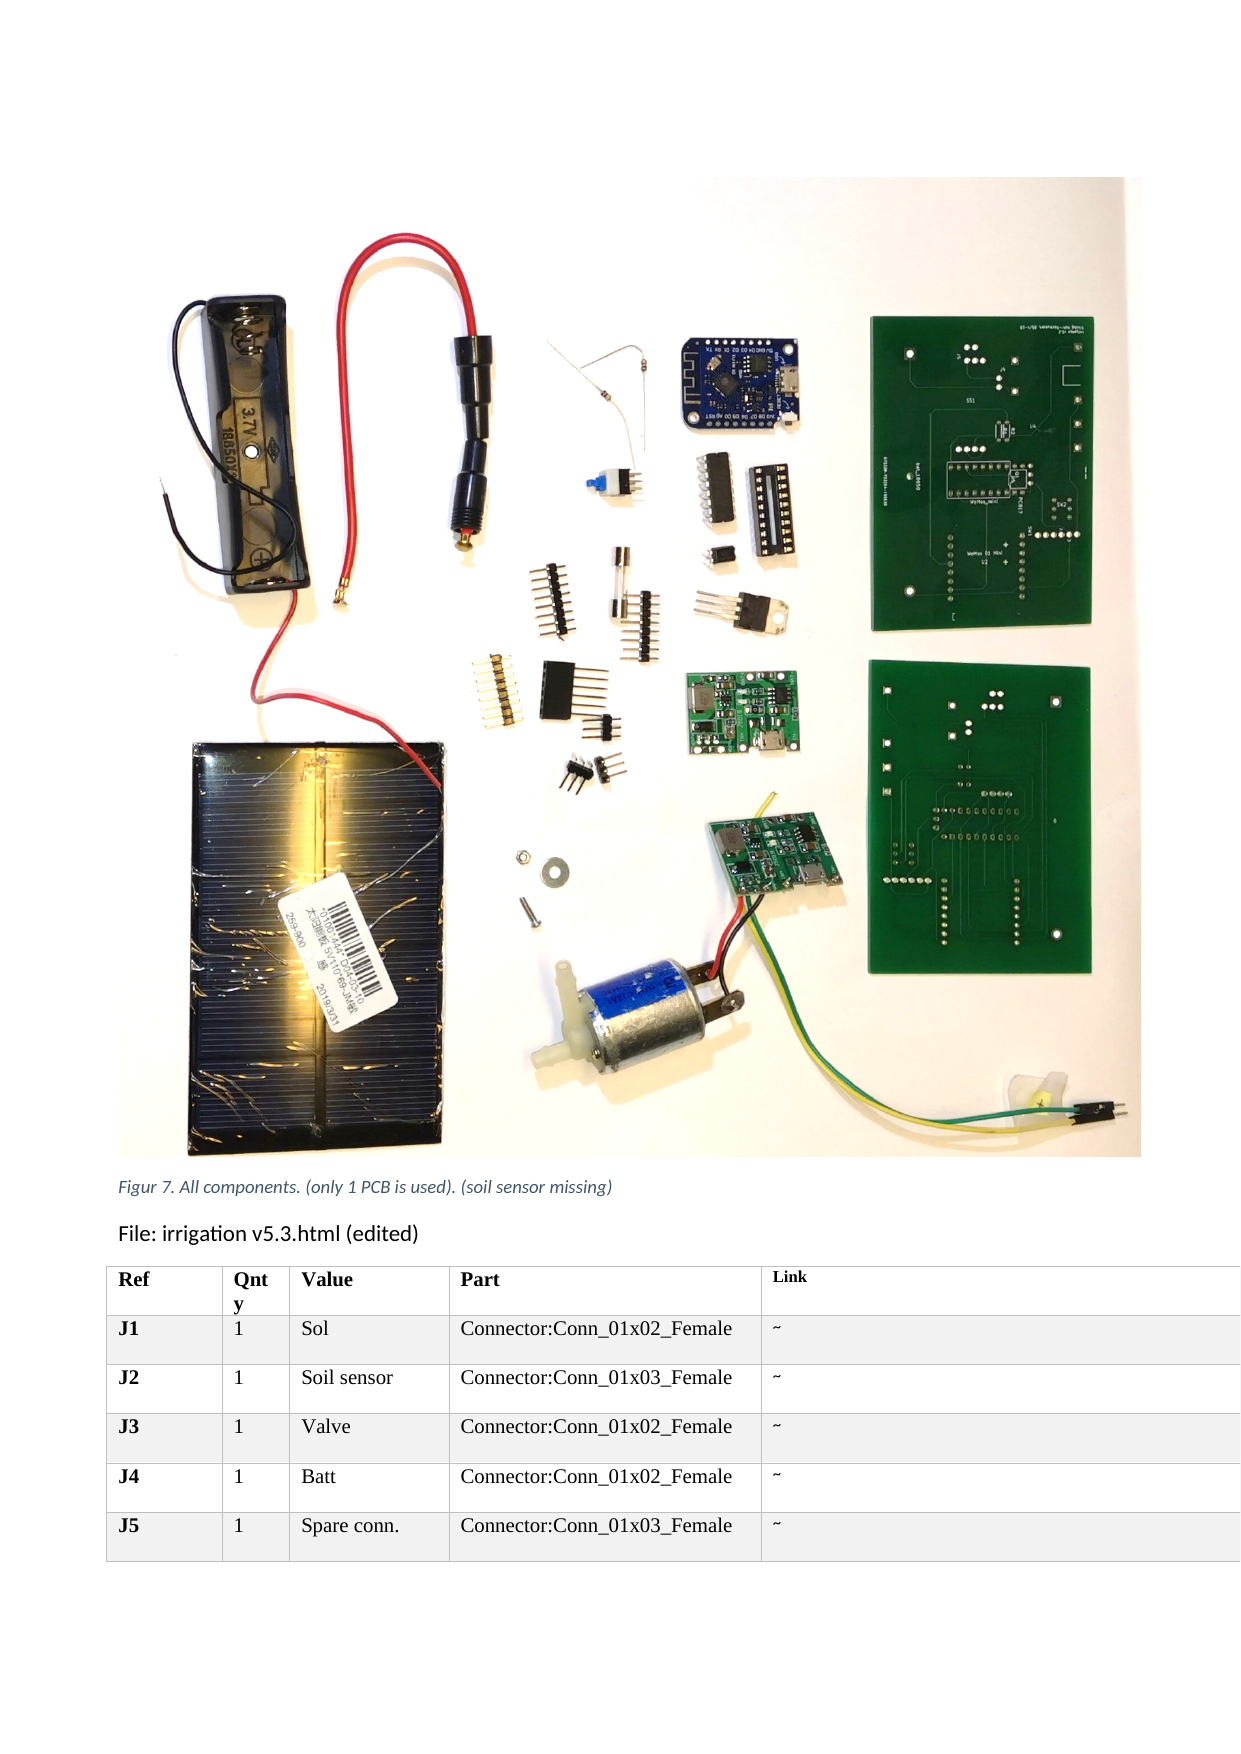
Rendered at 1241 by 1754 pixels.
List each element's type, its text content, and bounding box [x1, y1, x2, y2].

table_cell Soil sensor [290, 1365, 449, 1413]
table_cell J1 [107, 1316, 222, 1364]
table_cell J4 [107, 1464, 222, 1512]
table_header Value [290, 1267, 449, 1315]
table_header Part [450, 1267, 761, 1315]
table_cell Connector:Conn_01x03_Female [450, 1365, 761, 1413]
table_cell Sol [290, 1316, 449, 1364]
table_cell Connector:Conn_01x03_Female [450, 1513, 761, 1561]
table_cell ~ [762, 1414, 1240, 1462]
table_cell J5 [107, 1513, 222, 1561]
table_header Qnty [223, 1267, 289, 1315]
table_cell ~ [762, 1464, 1240, 1512]
table_cell J2 [107, 1365, 222, 1413]
table_cell 1 [223, 1414, 289, 1462]
table_cell Connector:Conn_01x02_Female [450, 1464, 761, 1512]
table_header Link [762, 1267, 1240, 1315]
table_cell ~ [762, 1513, 1240, 1561]
table_cell Batt [290, 1464, 449, 1512]
text File: irrigation v5.3.html (edited) [118, 1219, 1122, 1247]
table_cell Valve [290, 1414, 449, 1462]
table_header Ref [107, 1267, 222, 1315]
table_cell ~ [762, 1365, 1240, 1413]
table_cell 1 [223, 1316, 289, 1364]
table_cell 1 [223, 1464, 289, 1512]
table_cell Connector:Conn_01x02_Female [450, 1414, 761, 1462]
text Figur 7. All components. (only 1 PCB is used). (soil sensor missing) [118, 1175, 1122, 1198]
table_cell J3 [107, 1414, 222, 1462]
table_cell 1 [223, 1513, 289, 1561]
table_cell Spare conn. [290, 1513, 449, 1561]
table_cell Connector:Conn_01x02_Female [450, 1316, 761, 1364]
picture [118, 177, 1141, 1157]
table_cell ~ [762, 1316, 1240, 1364]
table_cell 1 [223, 1365, 289, 1413]
